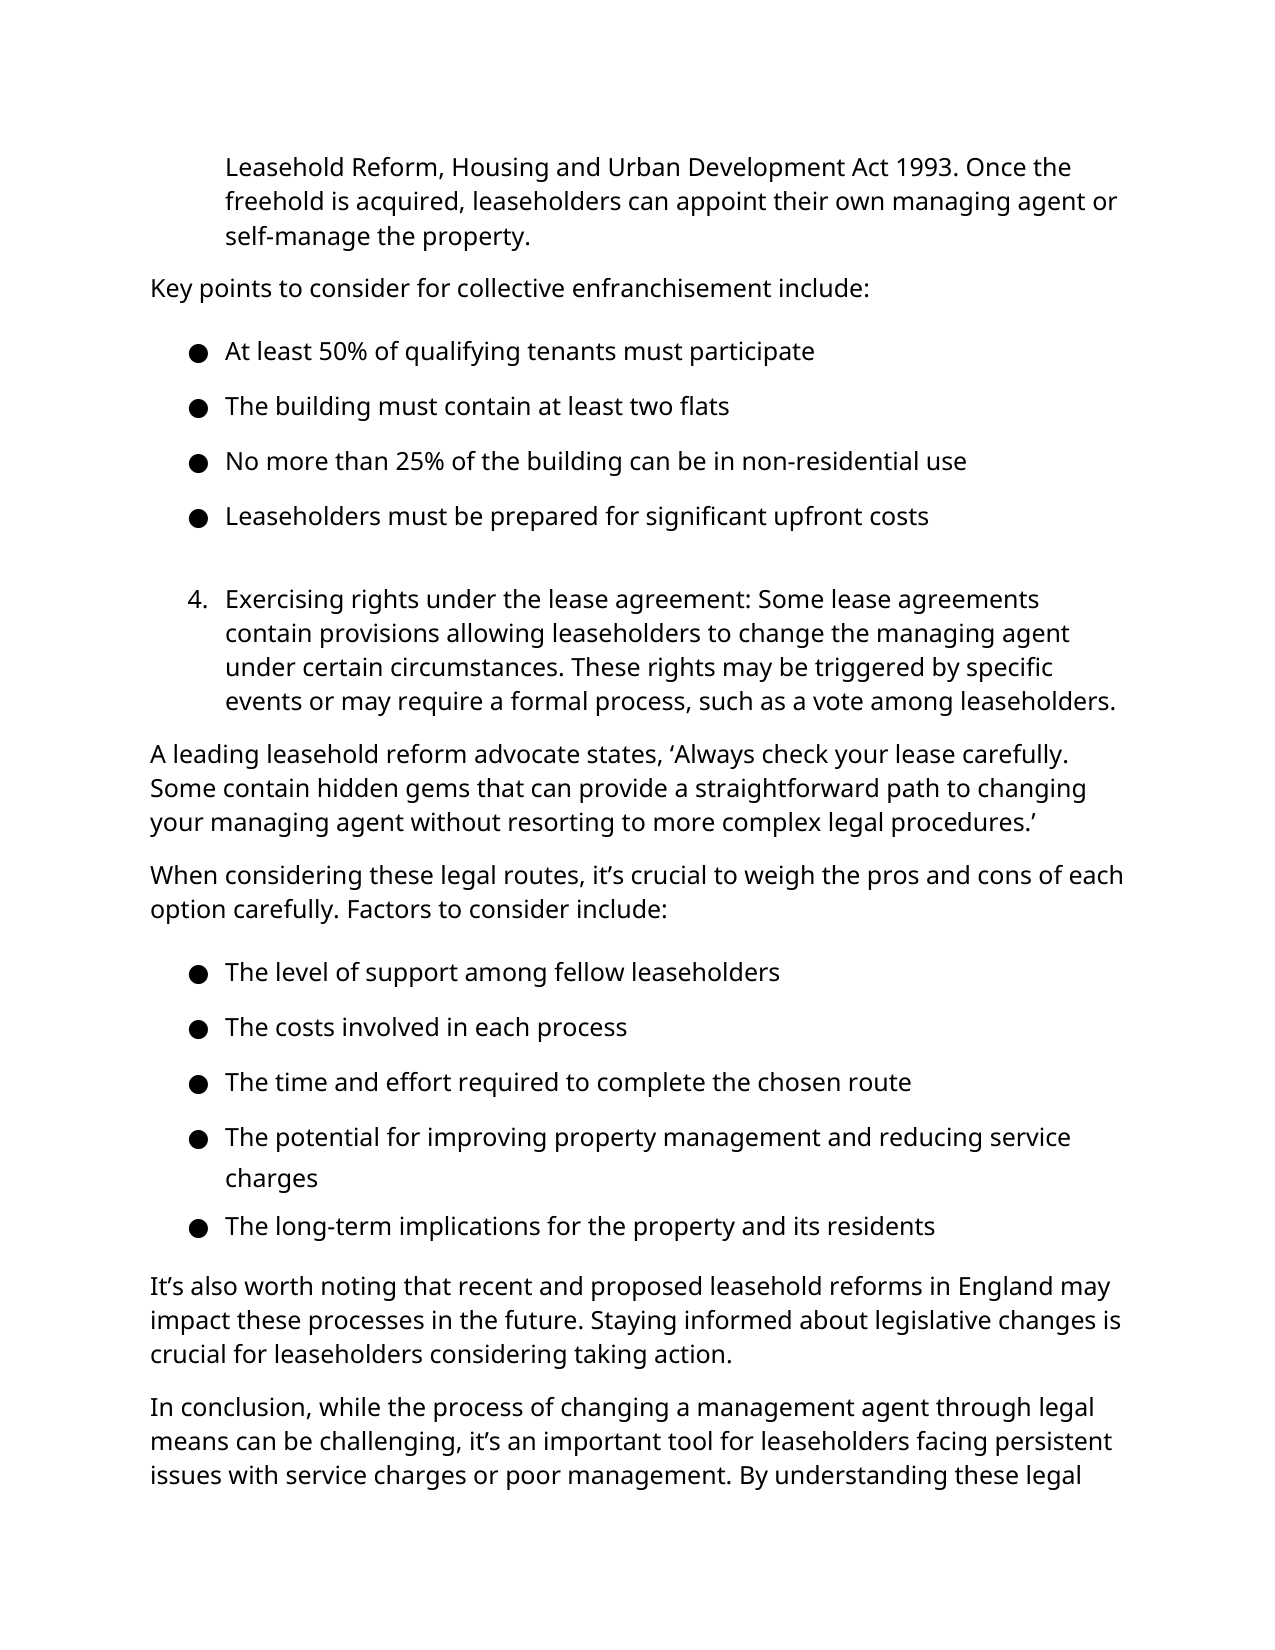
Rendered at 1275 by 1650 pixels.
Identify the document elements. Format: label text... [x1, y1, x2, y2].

list The long-term implications for the property and its residents [187, 1198, 1125, 1250]
list The level of support among fellow leaseholders [187, 944, 1125, 996]
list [187, 150, 1125, 252]
list Exercising rights under the lease agreement: Some lease agreements contain provisions allowing leaseholders to change the managing agent under certain circumstances. These rights may be triggered by specific events or may require a formal process, such as a vote among leaseholders. [187, 582, 1125, 718]
text When considering these legal routes, it’s crucial to weigh the pros and cons of each option carefully. Factors to consider include: [150, 857, 1125, 926]
list The costs involved in each process [187, 999, 1125, 1051]
list At least 50% of qualifying tenants must participate [187, 324, 1125, 375]
text Key points to consider for collective enfranchisement include: [150, 271, 1125, 305]
list Leaseholders must be prepared for significant upfront costs [187, 489, 1125, 540]
list The building must contain at least two flats [187, 379, 1125, 430]
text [150, 1389, 1125, 1492]
text It’s also worth noting that recent and proposed leasehold reforms in England may impact these processes in the future. Staying informed about legislative changes is crucial for leaseholders considering taking action. [150, 1268, 1125, 1371]
list The time and effort required to complete the chosen route [187, 1054, 1125, 1106]
text A leading leasehold reform advocate states, ‘Always check your lease carefully. Some contain hidden gems that can provide a straightforward path to changing your managing agent without resorting to more complex legal procedures.’ [150, 737, 1125, 839]
list No more than 25% of the building can be in non-residential use [187, 434, 1125, 485]
list The potential for improving property management and reducing service charges [187, 1109, 1125, 1195]
